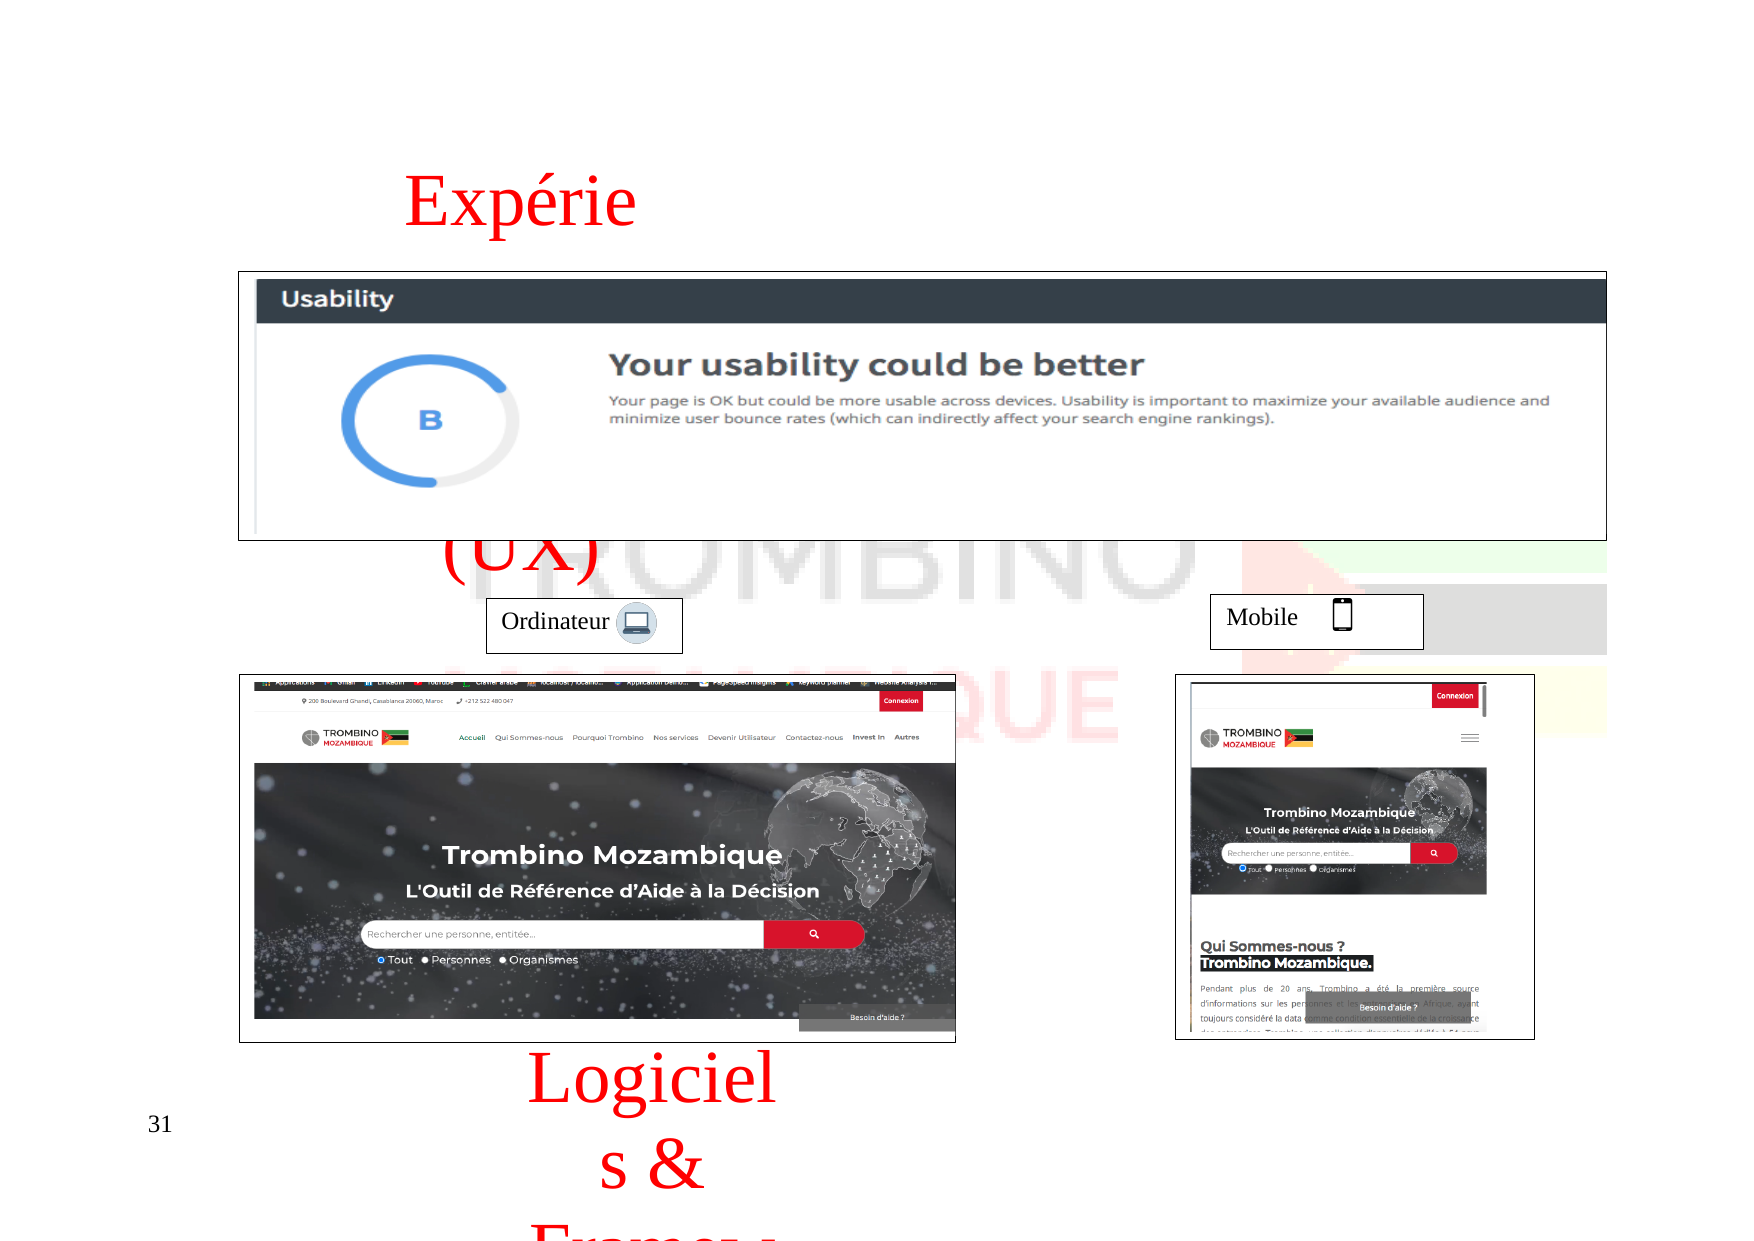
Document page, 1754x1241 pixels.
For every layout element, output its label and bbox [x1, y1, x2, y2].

picture [254, 279, 1607, 534]
picture [615, 602, 658, 645]
picture [1190, 682, 1487, 1032]
picture [254, 682, 956, 1036]
picture [1326, 598, 1359, 631]
